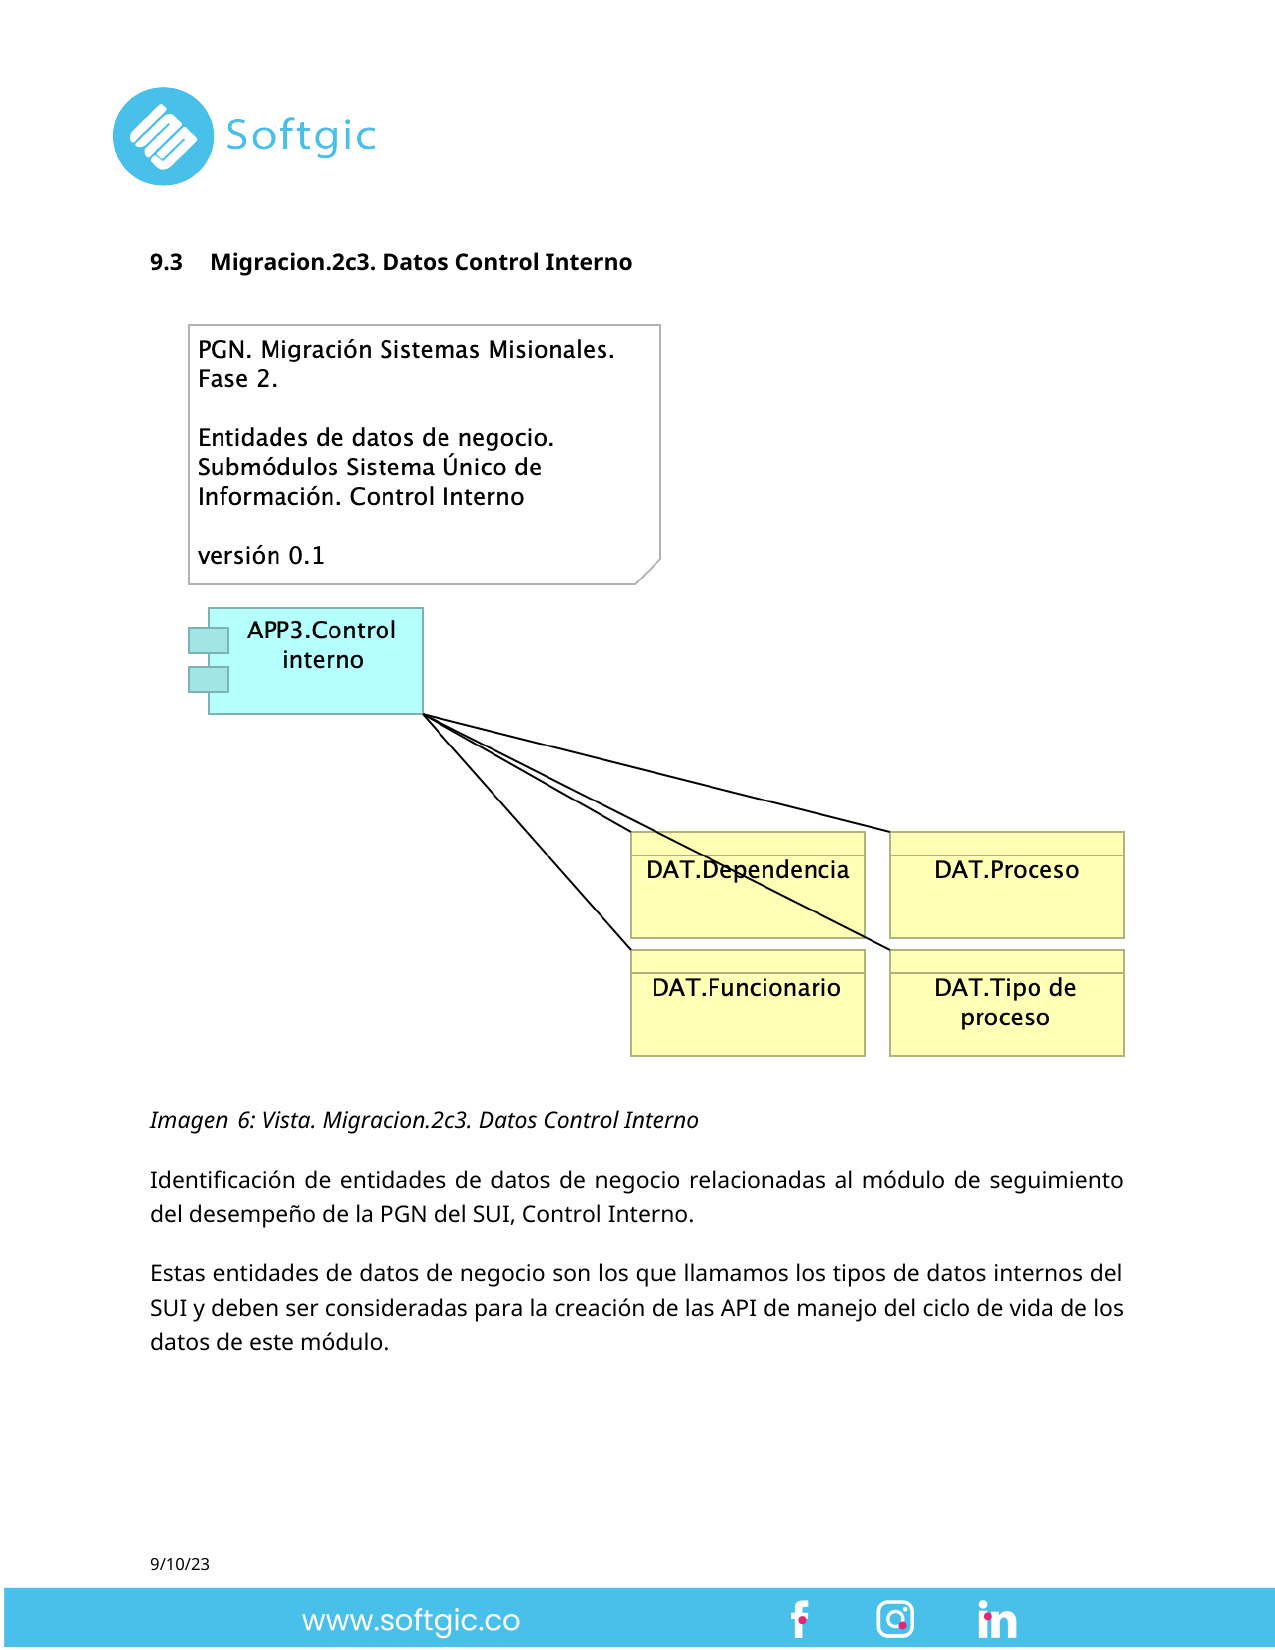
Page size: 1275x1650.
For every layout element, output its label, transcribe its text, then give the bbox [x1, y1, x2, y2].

picture [4, 0, 1275, 1647]
text Identificación de entidades de datos de negocio relacionadas al módulo de seguimiento del desempeño de la PGN del SUI, Control Interno. [150, 1163, 1125, 1229]
text Estas entidades de datos de negocio son los que llamamos los tipos de datos internos del SUI y deben ser consideradas para la creación de las API de manejo del ciclo de vida de los datos de este módulo. [150, 1257, 1125, 1357]
text Imagen 6: Vista. Migracion.2c3. Datos Control Interno [150, 1104, 1125, 1135]
subtitle Migracion.2c3. Datos Control Interno [150, 246, 1125, 277]
